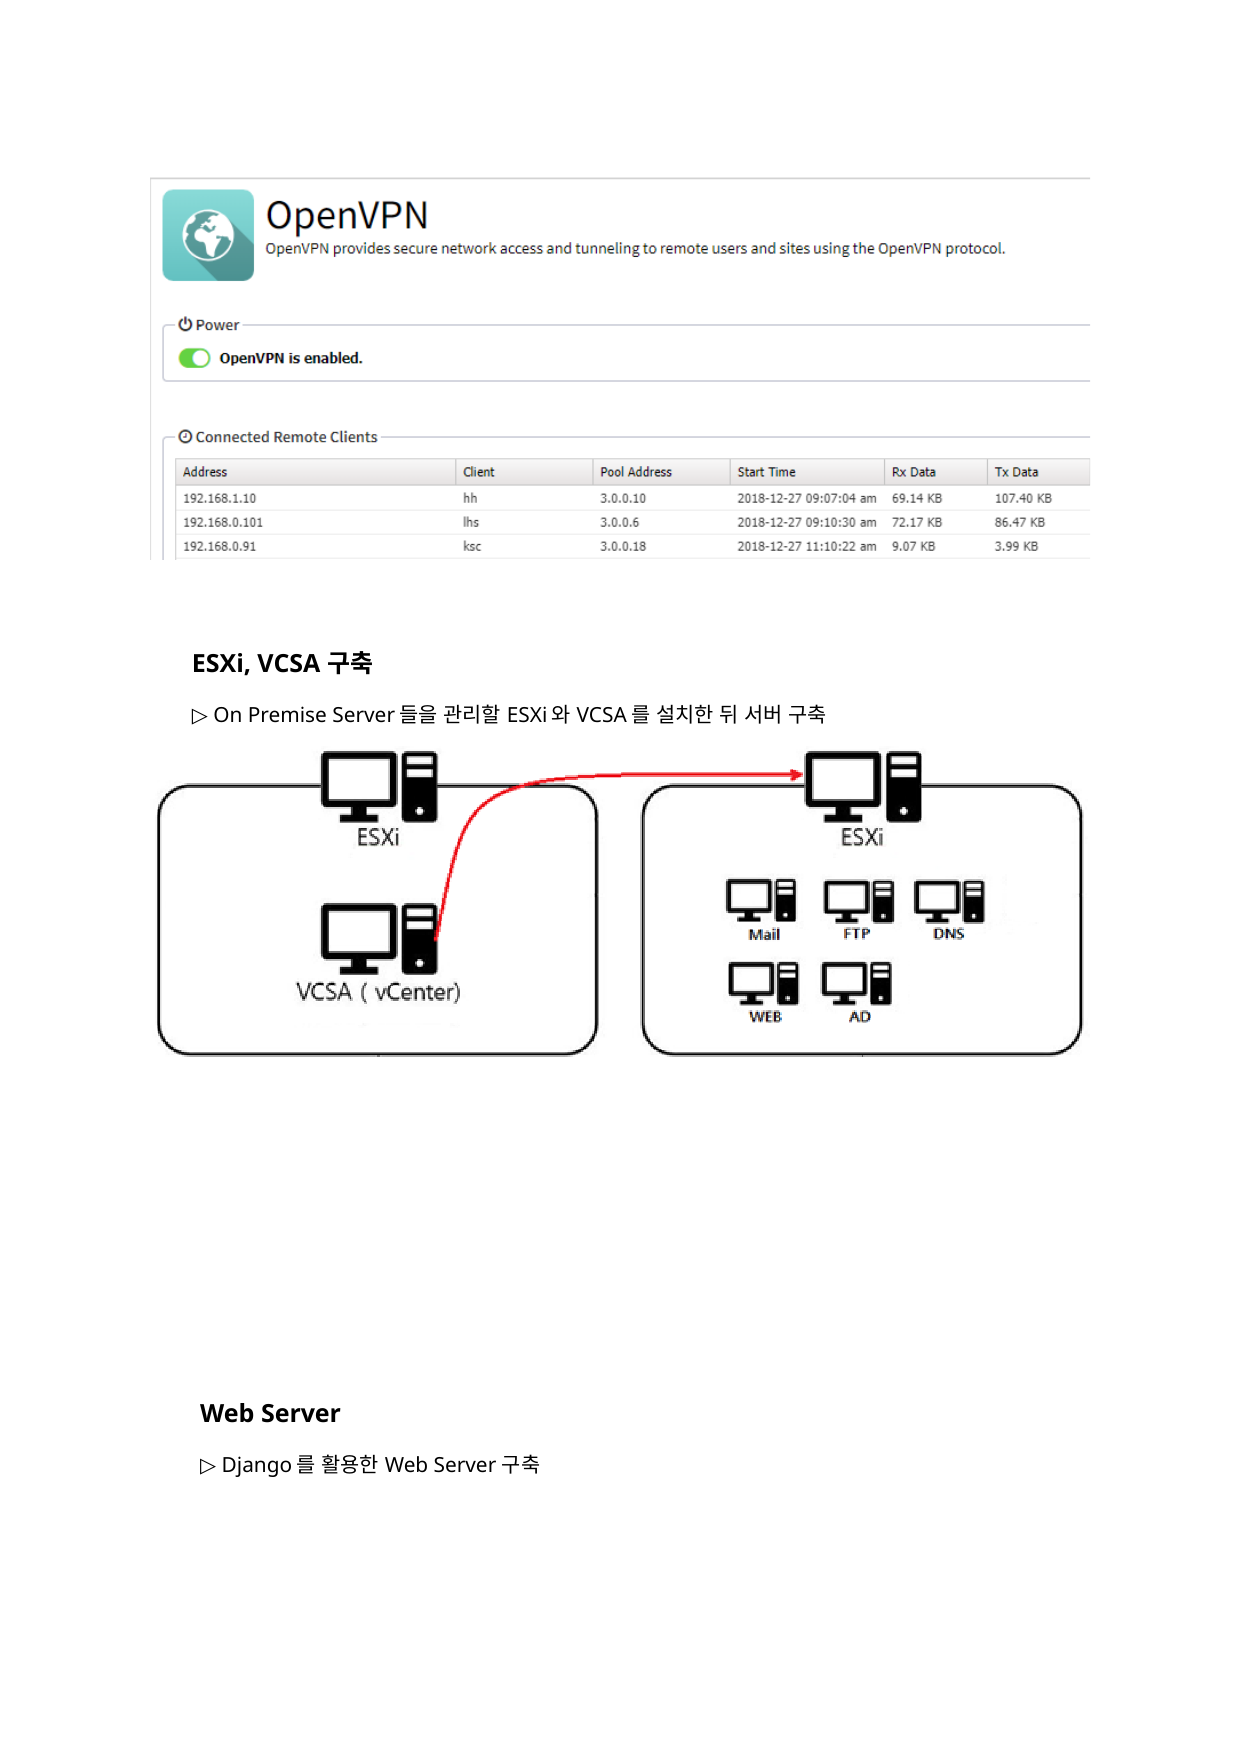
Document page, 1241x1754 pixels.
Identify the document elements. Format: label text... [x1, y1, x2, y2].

text Web Server [150, 1395, 1090, 1429]
text ESXi, VCSA 구축 [150, 643, 1090, 679]
text ▷ On Premise Server들을 관리할 ESXi와 VCSA를 설치한 뒤 서버 구축 [150, 698, 1090, 728]
picture [150, 746, 1091, 1061]
picture [150, 177, 1091, 560]
text ▷ Django를 활용한 Web Server 구축 [150, 1448, 1090, 1478]
